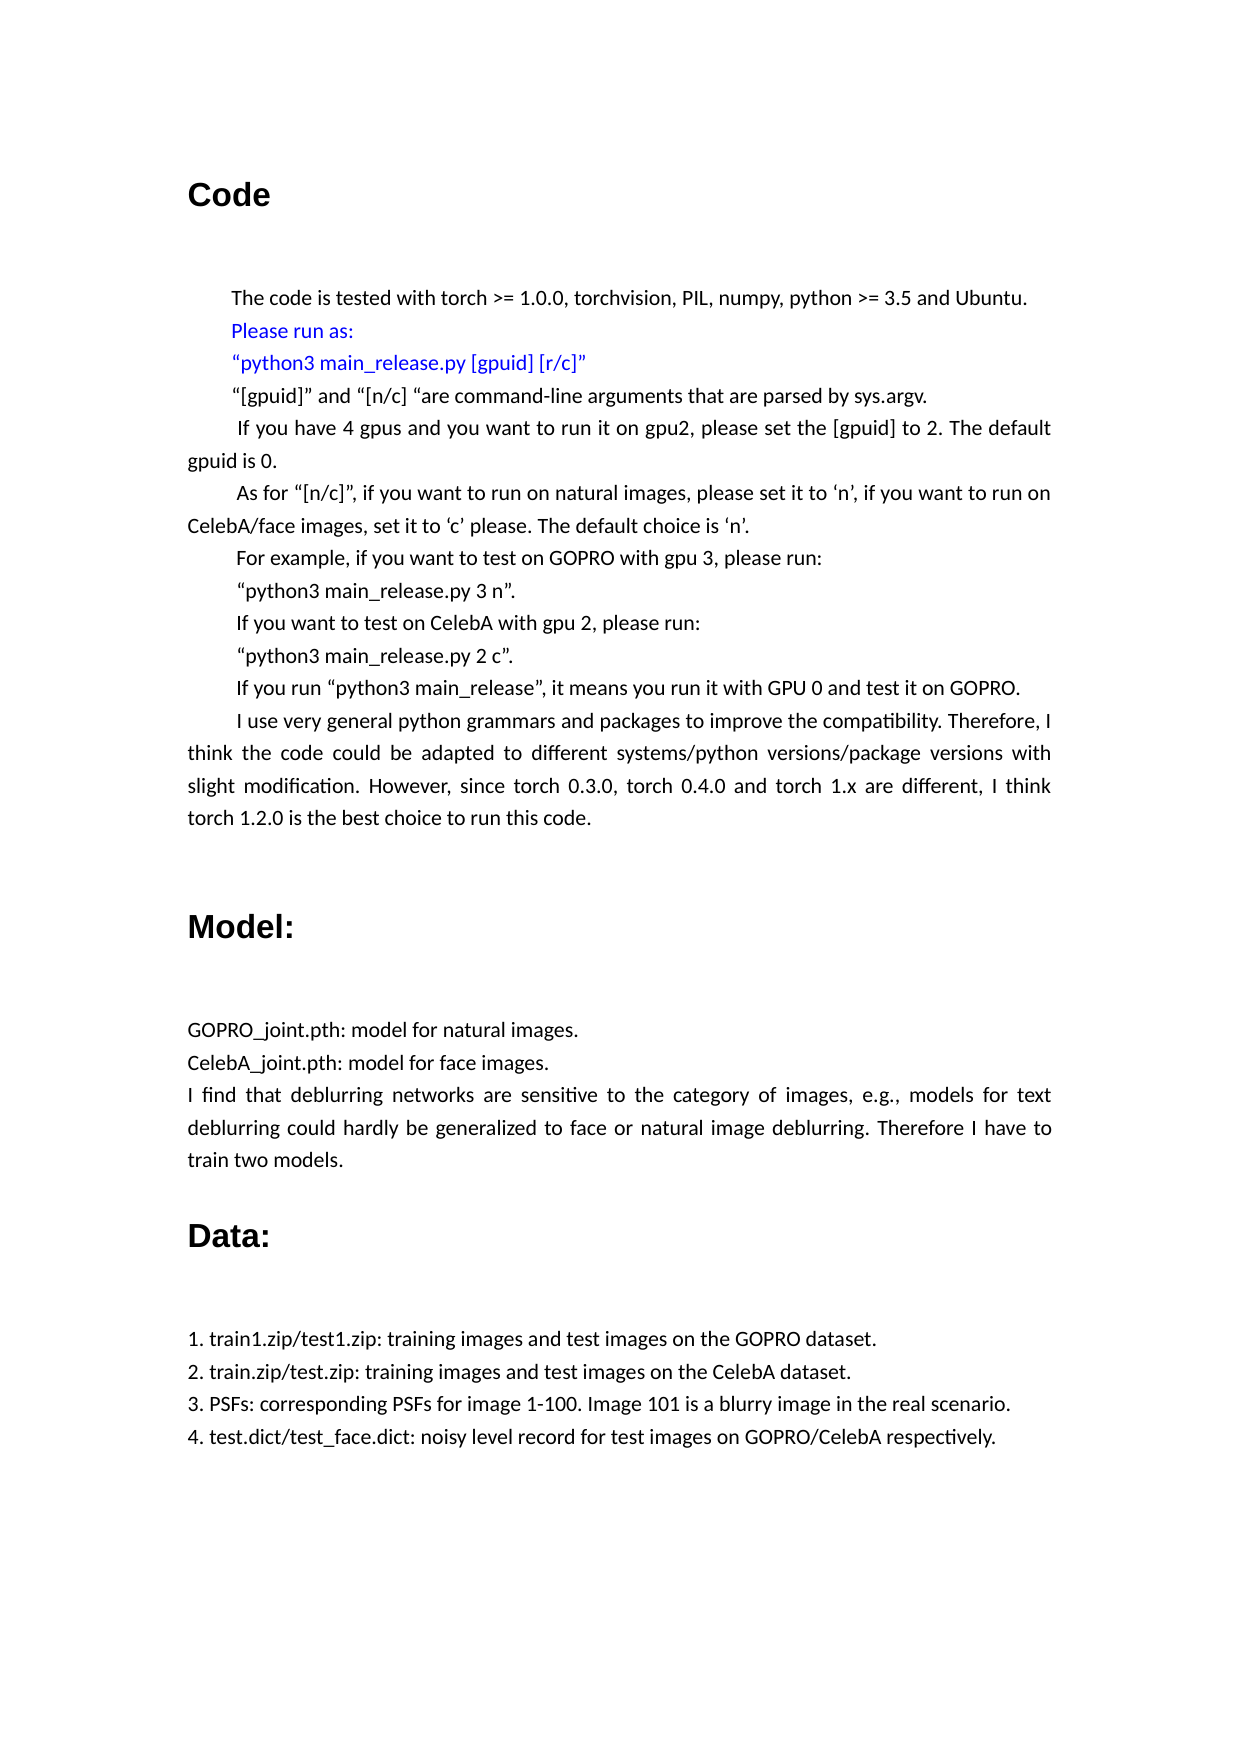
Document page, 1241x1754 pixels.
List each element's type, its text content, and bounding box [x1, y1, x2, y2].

text I find that deblurring networks are sensitive to the category of images, e.g., models for text deblurring could hardly be generalized to face or natural image deblurring. Therefore I have to train two models. [187, 1078, 1053, 1176]
text “python3 main_release.py [gpuid] [r/c]” [187, 347, 1053, 379]
subtitle Data: [187, 1203, 1053, 1268]
subtitle Code [187, 162, 1053, 227]
text I use very general python grammars and packages to improve the compatibility. Therefore, I think the code could be adapted to different systems/python versions/package versions with slight modification. However, since torch 0.3.0, torch 0.4.0 and torch 1.x are different, I think torch 1.2.0 is the best choice to run this code. [187, 704, 1053, 834]
text For example, if you want to test on GOPRO with gpu 3, please run: [187, 542, 1053, 574]
text “python3 main_release.py 2 c”. [187, 639, 1053, 672]
list train1.zip/test1.zip: training images and test images on the GOPRO dataset. [187, 1323, 1053, 1355]
text “python3 main_release.py 3 n”. [187, 574, 1053, 607]
subtitle Model: [187, 894, 1053, 959]
text As for “[n/c]”, if you want to run on natural images, please set it to ‘n’, if you want to run on CelebA/face images, set it to ‘c’ please. The default choice is ‘n’. [187, 477, 1053, 542]
list test.dict/test_face.dict: noisy level record for test images on GOPRO/CelebA respectively. [187, 1420, 1053, 1453]
list train.zip/test.zip: training images and test images on the CelebA dataset. [187, 1355, 1053, 1388]
text The code is tested with torch >= 1.0.0, torchvision, PIL, numpy, python >= 3.5 and Ubuntu. [187, 282, 1053, 314]
text CelebA_joint.pth: model for face images. [187, 1046, 1053, 1078]
text If you have 4 gpus and you want to run it on gpu2, please set the [gpuid] to 2. The default gpuid is 0. [187, 412, 1053, 477]
text GOPRO_joint.pth: model for natural images. [187, 1013, 1053, 1046]
text “[gpuid]” and “[n/c] “are command-line arguments that are parsed by sys.argv. [187, 379, 1053, 412]
list PSFs: corresponding PSFs for image 1-100. Image 101 is a blurry image in the real scenario. [187, 1388, 1053, 1420]
text If you want to test on CelebA with gpu 2, please run: [187, 607, 1053, 639]
text If you run “python3 main_release”, it means you run it with GPU 0 and test it on GOPRO. [187, 672, 1053, 704]
text Please run as: [187, 314, 1053, 347]
